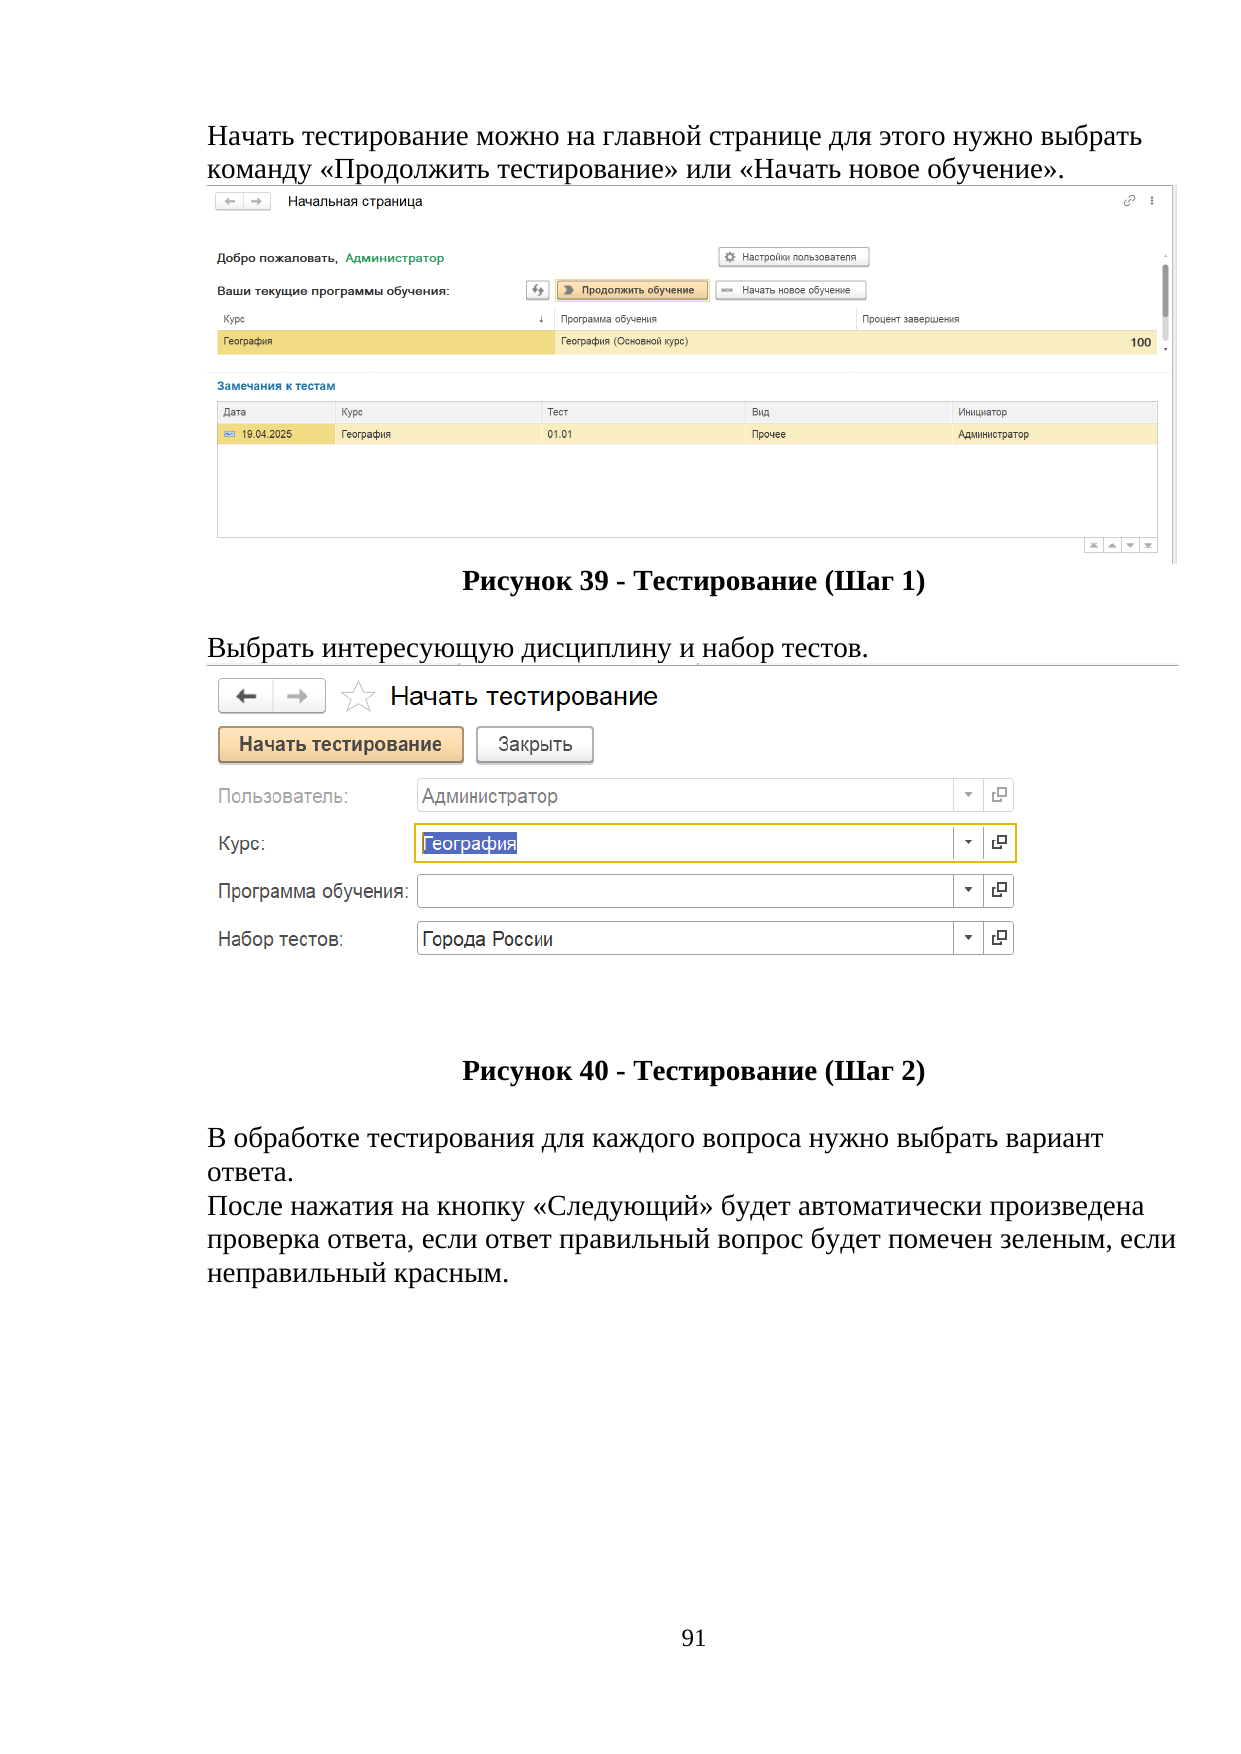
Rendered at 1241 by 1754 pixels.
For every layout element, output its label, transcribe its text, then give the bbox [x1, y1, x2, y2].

text Выбрать интересующую дисциплину и набор тестов. [207, 630, 1181, 664]
text Рисунок 40 - Тестирование (Шаг 2) [207, 1053, 1181, 1087]
text После нажатия на кнопку «Следующий» будет автоматически произведена проверка ответа, если ответ правильный вопрос будет помечен зеленым, если неправильный красным. [207, 1188, 1181, 1288]
picture [206, 663, 1179, 1054]
text В обработке тестирования для каждого вопроса нужно выбрать вариант ответа. [207, 1121, 1181, 1188]
picture [206, 185, 1178, 564]
text Рисунок 39 - Тестирование (Шаг 1) [207, 563, 1181, 597]
text Начать тестирование можно на главной странице для этого нужно выбрать команду «Продолжить тестирование» или «Начать новое обучение». [207, 118, 1181, 185]
